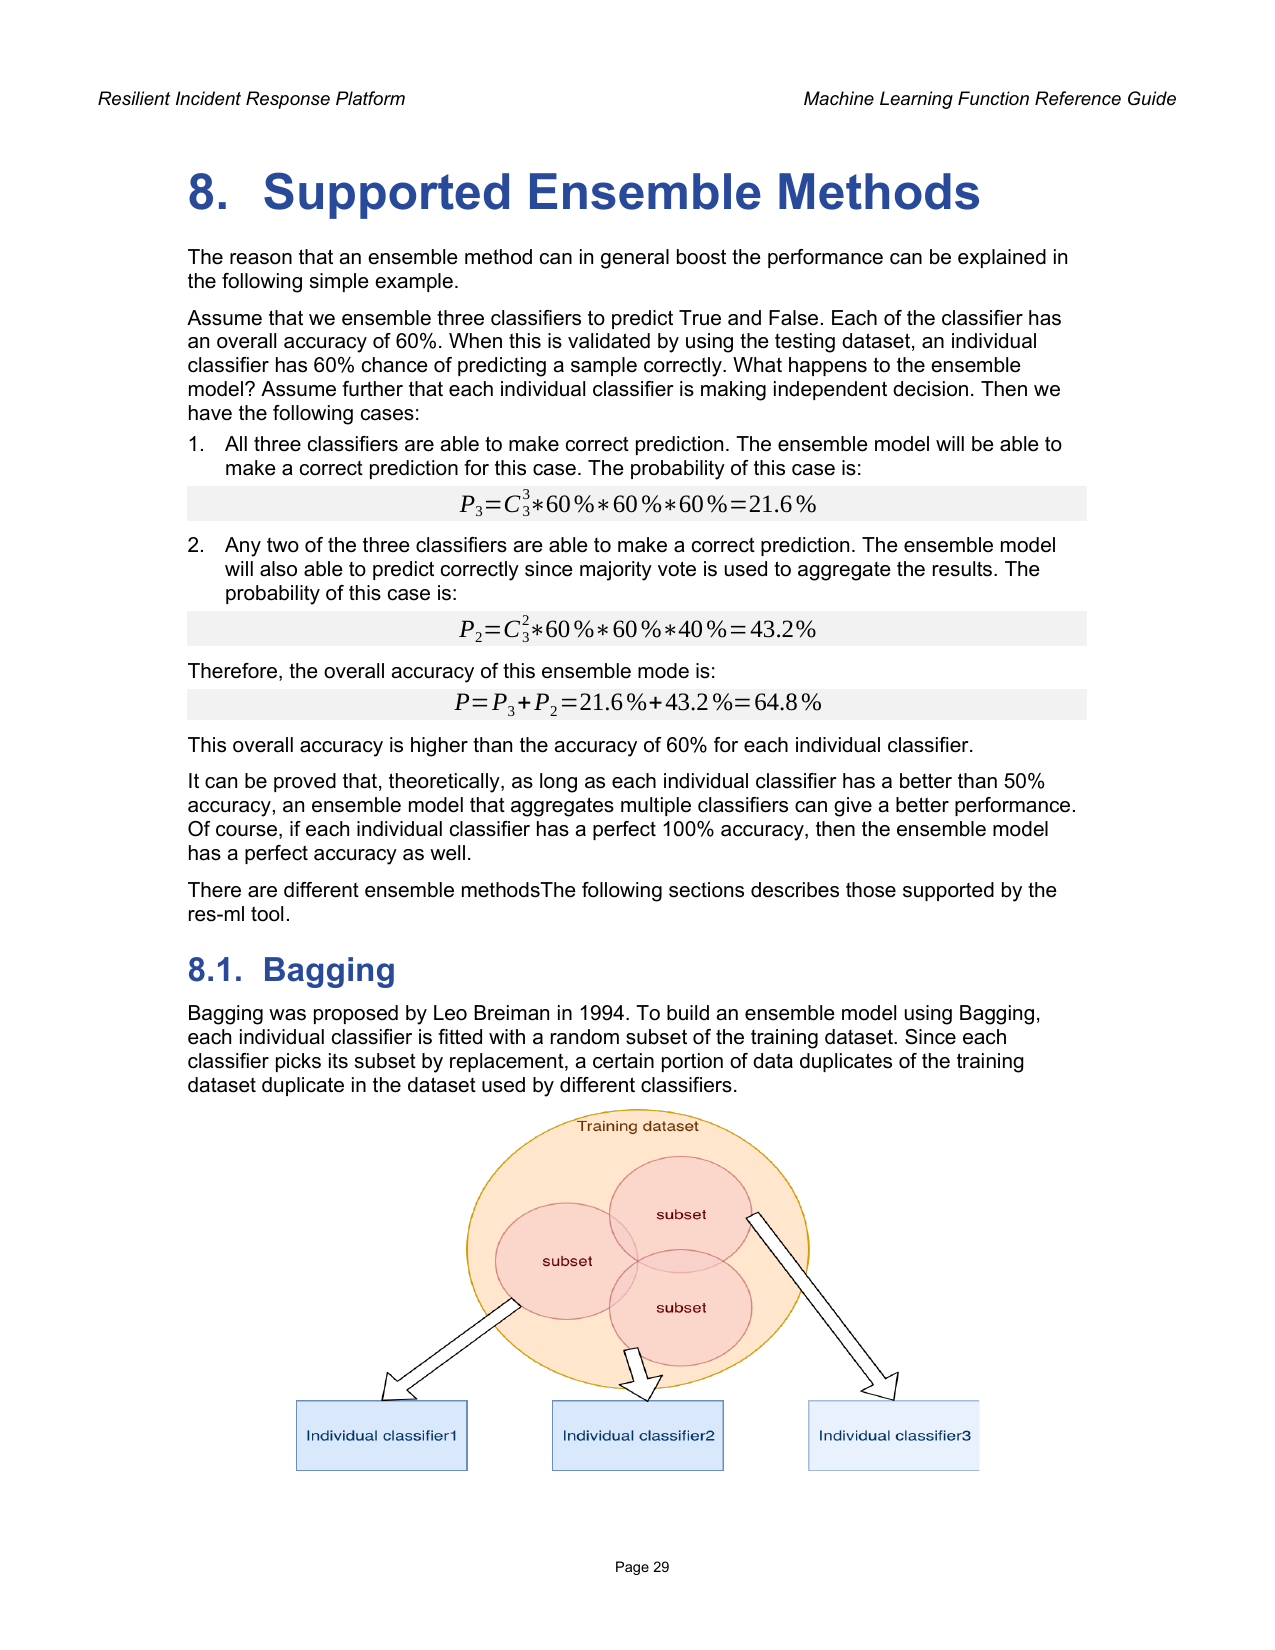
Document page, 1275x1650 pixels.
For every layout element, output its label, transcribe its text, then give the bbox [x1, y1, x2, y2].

text It can be proved that, theoretically, as long as each individual classifier has a better than 50% accuracy, an ensemble model that aggregates multiple classifiers can give a better performance. Of course, if each individual classifier has a perfect 100% accuracy, then the ensemble model has a perfect accuracy as well. [187, 769, 1087, 865]
text The reason that an ensemble method can in general boost the performance can be explained in the following simple example. [187, 245, 1087, 293]
text Assume that we ensemble three classifiers to predict True and False. Each of the classifier has an overall accuracy of 60%. When this is validated by using the testing dataset, an individual classifier has 60% chance of predicting a sample correctly. What happens to the ensemble model? Assume further that each individual classifier is making independent decision. Then we have the following cases: [187, 305, 1087, 425]
subtitle Bagging [187, 950, 1087, 989]
subtitle Supported Ensemble Methods [187, 162, 1087, 220]
text This overall accuracy is higher than the accuracy of 60% for each individual classifier. [187, 733, 1087, 757]
list Any two of the three classifiers are able to make a correct prediction. The ensemble model will also able to predict correctly since majority vote is used to aggregate the results. The probability of this case is: [187, 533, 1087, 605]
list All three classifiers are able to make correct prediction. The ensemble model will be able to make a correct prediction for this case. The probability of this case is: [187, 431, 1087, 479]
text Therefore, the overall accuracy of this ensemble mode is: [187, 658, 1087, 682]
picture [296, 1109, 980, 1471]
text There are different ensemble methodsThe following sections describes those supported by the . [187, 877, 1087, 925]
text Bagging was proposed by Leo Breiman in 1994. To build an ensemble model using Bagging, each individual classifier is fitted with a random subset of the training dataset. Since each classifier picks its subset by replacement, a certain portion of data duplicates of the training dataset duplicate in the dataset used by different classifiers. [187, 1001, 1087, 1097]
